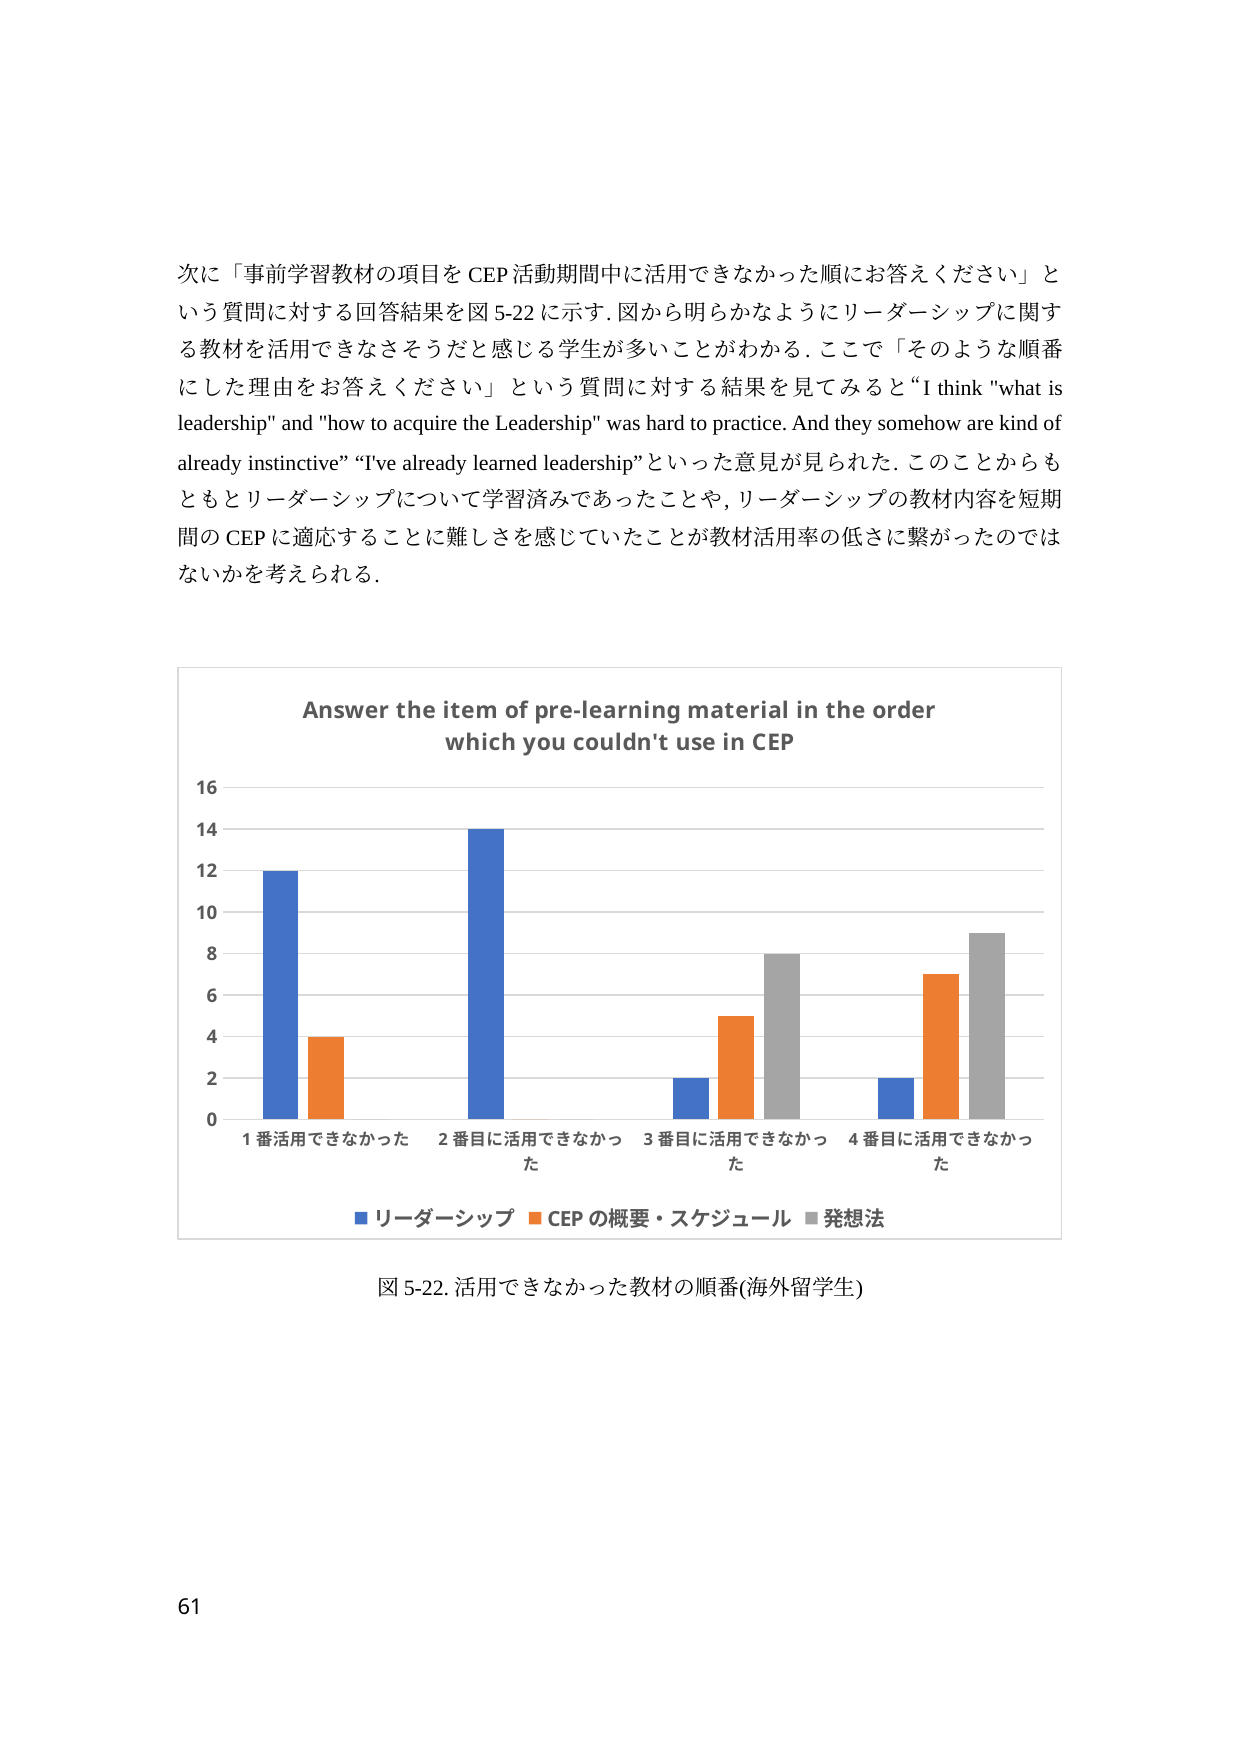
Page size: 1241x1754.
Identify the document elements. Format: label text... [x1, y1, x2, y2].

text 図5-22. 活用できなかった教材の順番(海外留学生) [177, 1267, 1063, 1304]
text 次に「事前学習教材の項目をCEP活動期間中に活用できなかった順にお答えください」という質問に対する回答結果を図5-22に示す. 図から明らかなようにリーダーシップに関する教材を活用できなさそうだと感じる学生が多いことがわかる. ここで「そのような順番にした理由をお答えください」という質問に対する結果を見てみると“I think "what is leadership" and "how to acquire the Leadership" was hard to practice. And they somehow are kind of already instinctive” “I've already learned leadership”といった意見が見られた. このことからもともとリーダーシップについて学習済みであったことや, リーダーシップの教材内容を短期間のCEPに適応することに難しさを感じていたことが教材活用率の低さに繋がったのではないかを考えられる. [177, 254, 1063, 592]
